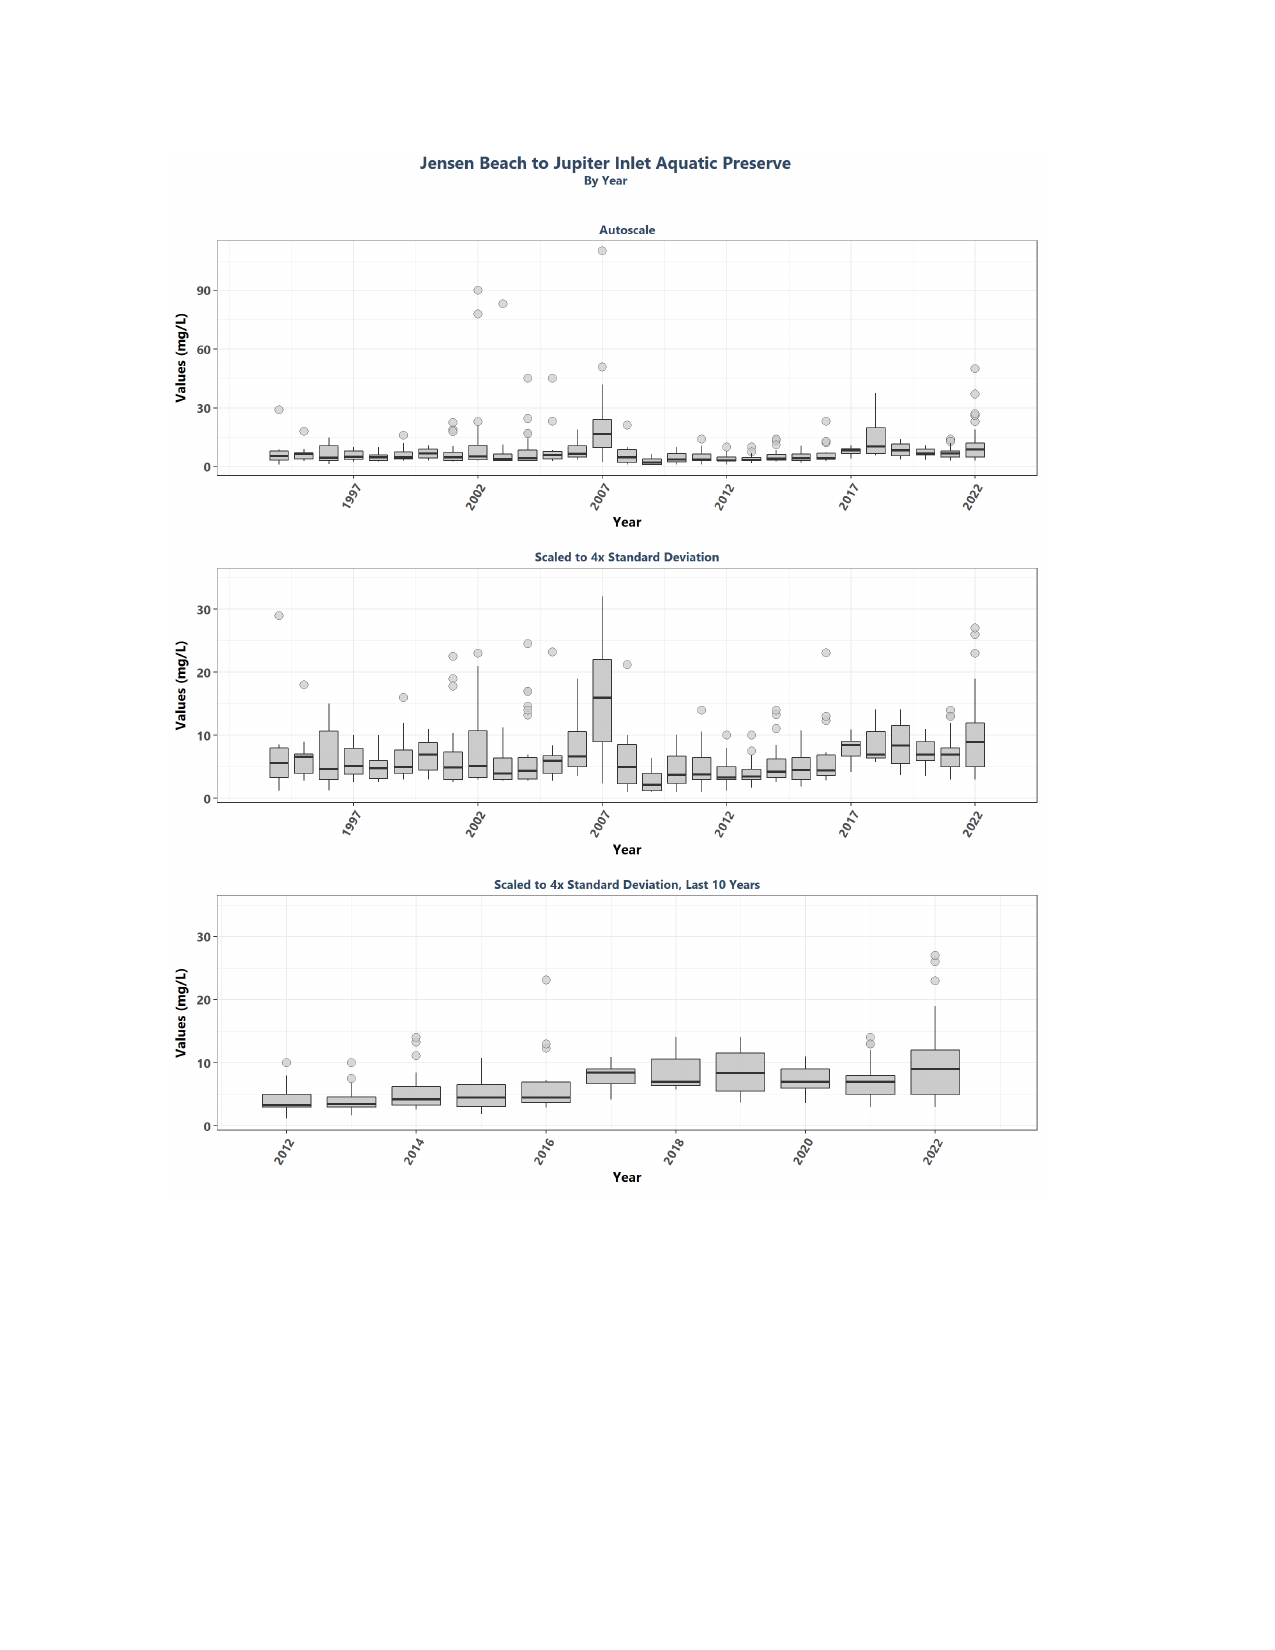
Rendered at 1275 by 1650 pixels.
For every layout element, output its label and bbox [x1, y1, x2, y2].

picture [168, 150, 1044, 1200]
